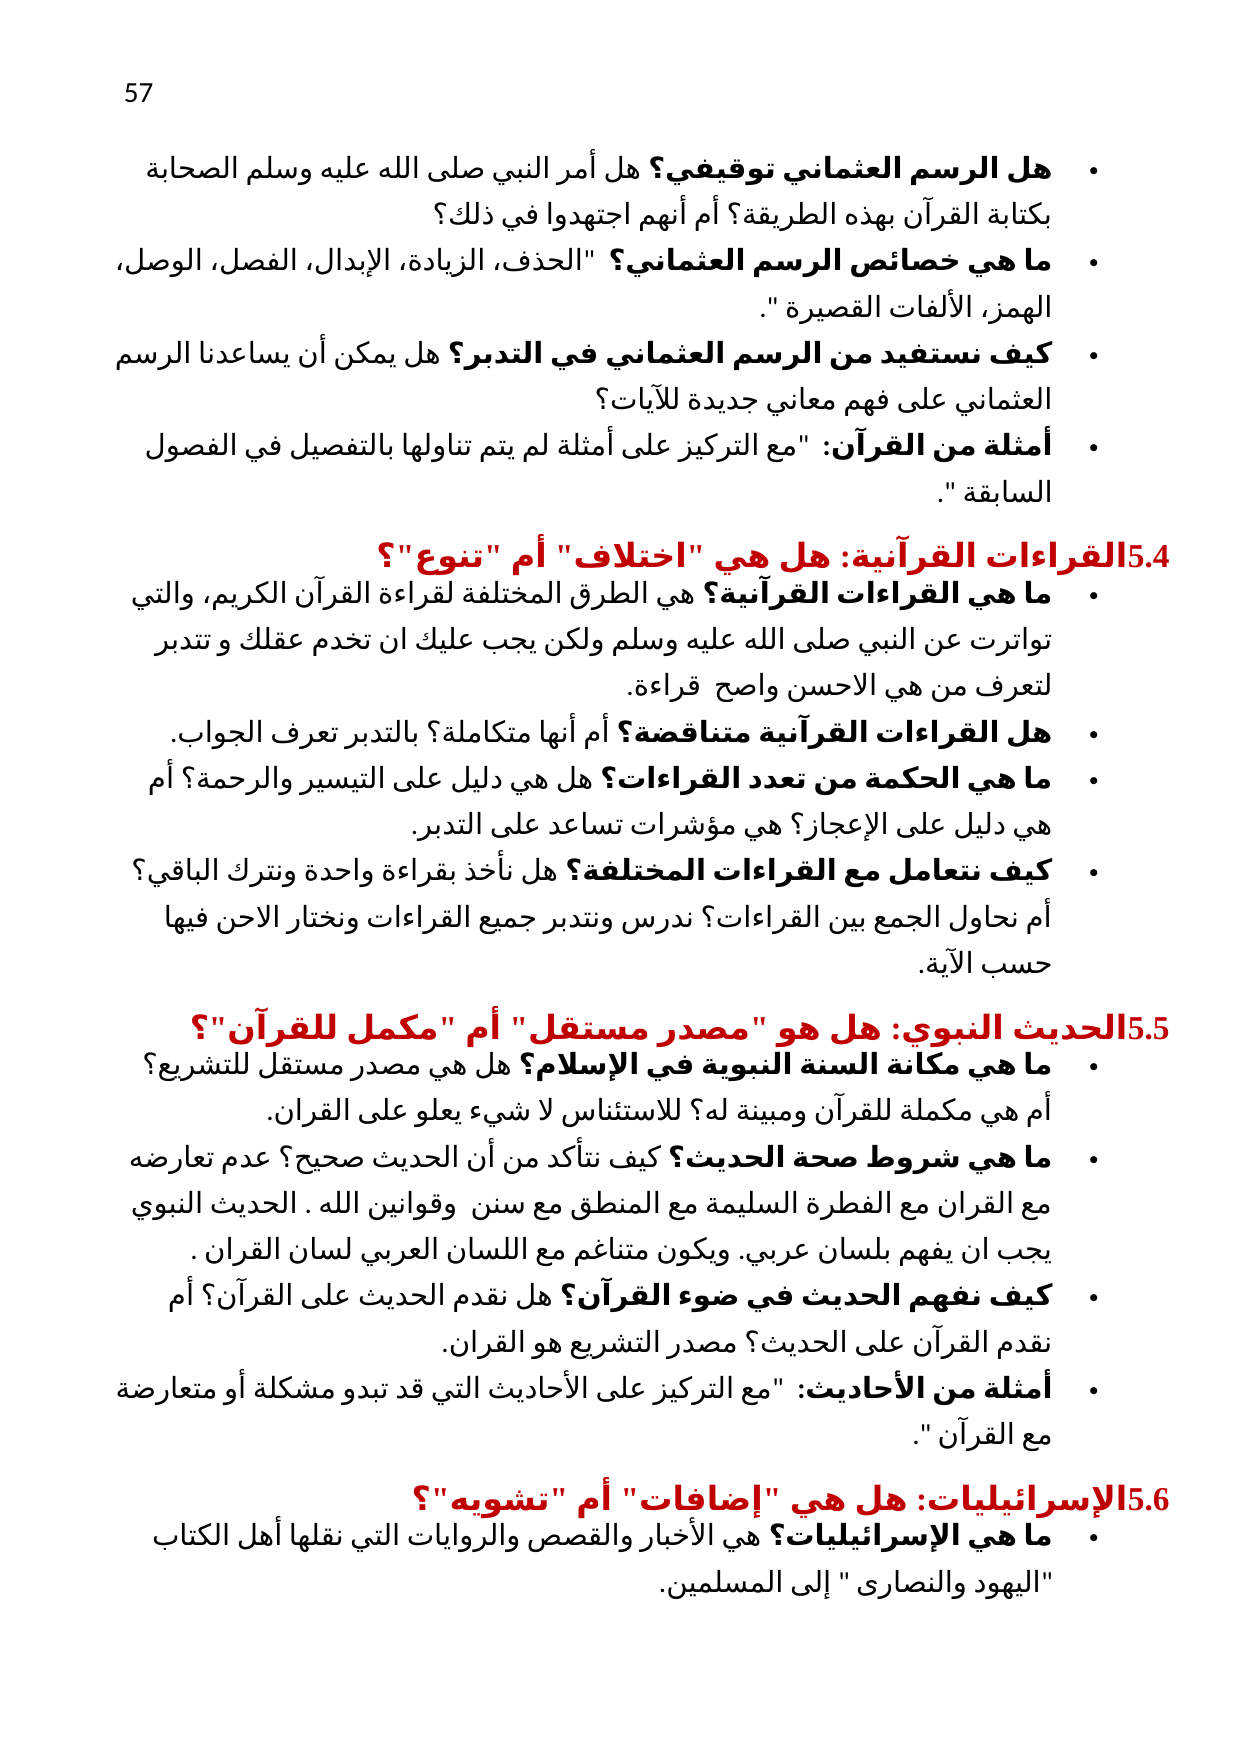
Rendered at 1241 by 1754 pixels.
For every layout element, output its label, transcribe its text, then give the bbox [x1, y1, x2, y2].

list ما هي شروط صحة الحديث؟ كيف نتأكد من أن الحديث صحيح؟ عدم تعارضه مع القران مع الفطرة السليمة مع المنطق مع سنن وقوانين الله . الحديث النبوي يجب ان يفهم بلسان عربي. ويكون متناغم مع اللسان العربي لسان القران . [112, 1269, 1090, 1398]
list كيف نستفيد من الرسم العثماني في التدبر؟ هل يمكن أن يساعدنا الرسم العثماني على فهم معاني جديدة للآيات؟ [112, 466, 1090, 548]
list هل الرسم العثماني توقيفي؟ هل أمر النبي صلى الله عليه وسلم الصحابة بكتابة القرآن بهذه الطريقة؟ أم أنهم اجتهدوا في ذلك؟ [112, 281, 1090, 363]
list ما هو الرسم العثماني؟ هو الطريقة التي كتبت بها كلمات القرآن في المصاحف الأولى. [112, 188, 1090, 270]
list ما هي القراءات القرآنية؟ هي الطرق المختلفة لقراءة القرآن الكريم، والتي تواترت عن النبي صلى الله عليه وسلم ولكن يجب عليك ان تخدم عقلك و تتدبر لتعرف من هي الاحسن واصح قراءة. [112, 706, 1090, 834]
subtitle الرسم العثماني: هل هو مجرد "خط" أم "وحي"؟ [112, 150, 1128, 188]
list كيف نفهم الحديث في ضوء القرآن؟ هل نقدم الحديث على القرآن؟ أم نقدم القرآن على الحديث؟ مصدر التشريع هو القران. [112, 1408, 1090, 1490]
subtitle القراءات القرآنية: هل هي "اختلاف" أم "تنوع"؟ [112, 667, 1128, 706]
subtitle الحديث النبوي: هل هو "مصدر مستقل" أم "مكمل للقرآن"؟ [112, 1139, 1128, 1177]
list ما هي مكانة السنة النبوية في الإسلام؟ هل هي مصدر مستقل للتشريع؟ أم هي مكملة للقرآن ومبينة له؟ للاستئناس لا شيء يعلو على القران. [112, 1177, 1090, 1259]
list أمثلة من الأحاديث: "مع التركيز على الأحاديث التي قد تبدو مشكلة أو متعارضة مع القرآن ". [112, 1501, 1090, 1583]
list ما هي الحكمة من تعدد القراءات؟ هل هي دليل على التيسير والرحمة؟ أم هي دليل على الإعجاز؟ هي مؤشرات تساعد على التدبر. [112, 891, 1090, 973]
list ما هي خصائص الرسم العثماني؟ "الحذف، الزيادة، الإبدال، الفصل، الوصل، الهمز، الألفات القصيرة ". [112, 373, 1090, 455]
list هل القراءات القرآنية متناقضة؟ أم أنها متكاملة؟ بالتدبر تعرف الجواب. [112, 844, 1090, 880]
list كيف نتعامل مع القراءات المختلفة؟ هل نأخذ بقراءة واحدة ونترك الباقي؟ أم نحاول الجمع بين القراءات؟ ندرس ونتدبر جميع القراءات ونختار الاحن فيها حسب الآية. [112, 983, 1090, 1111]
list أمثلة من القرآن: "مع التركيز على أمثلة لم يتم تناولها بالتفصيل في الفصول السابقة ". [112, 558, 1090, 640]
